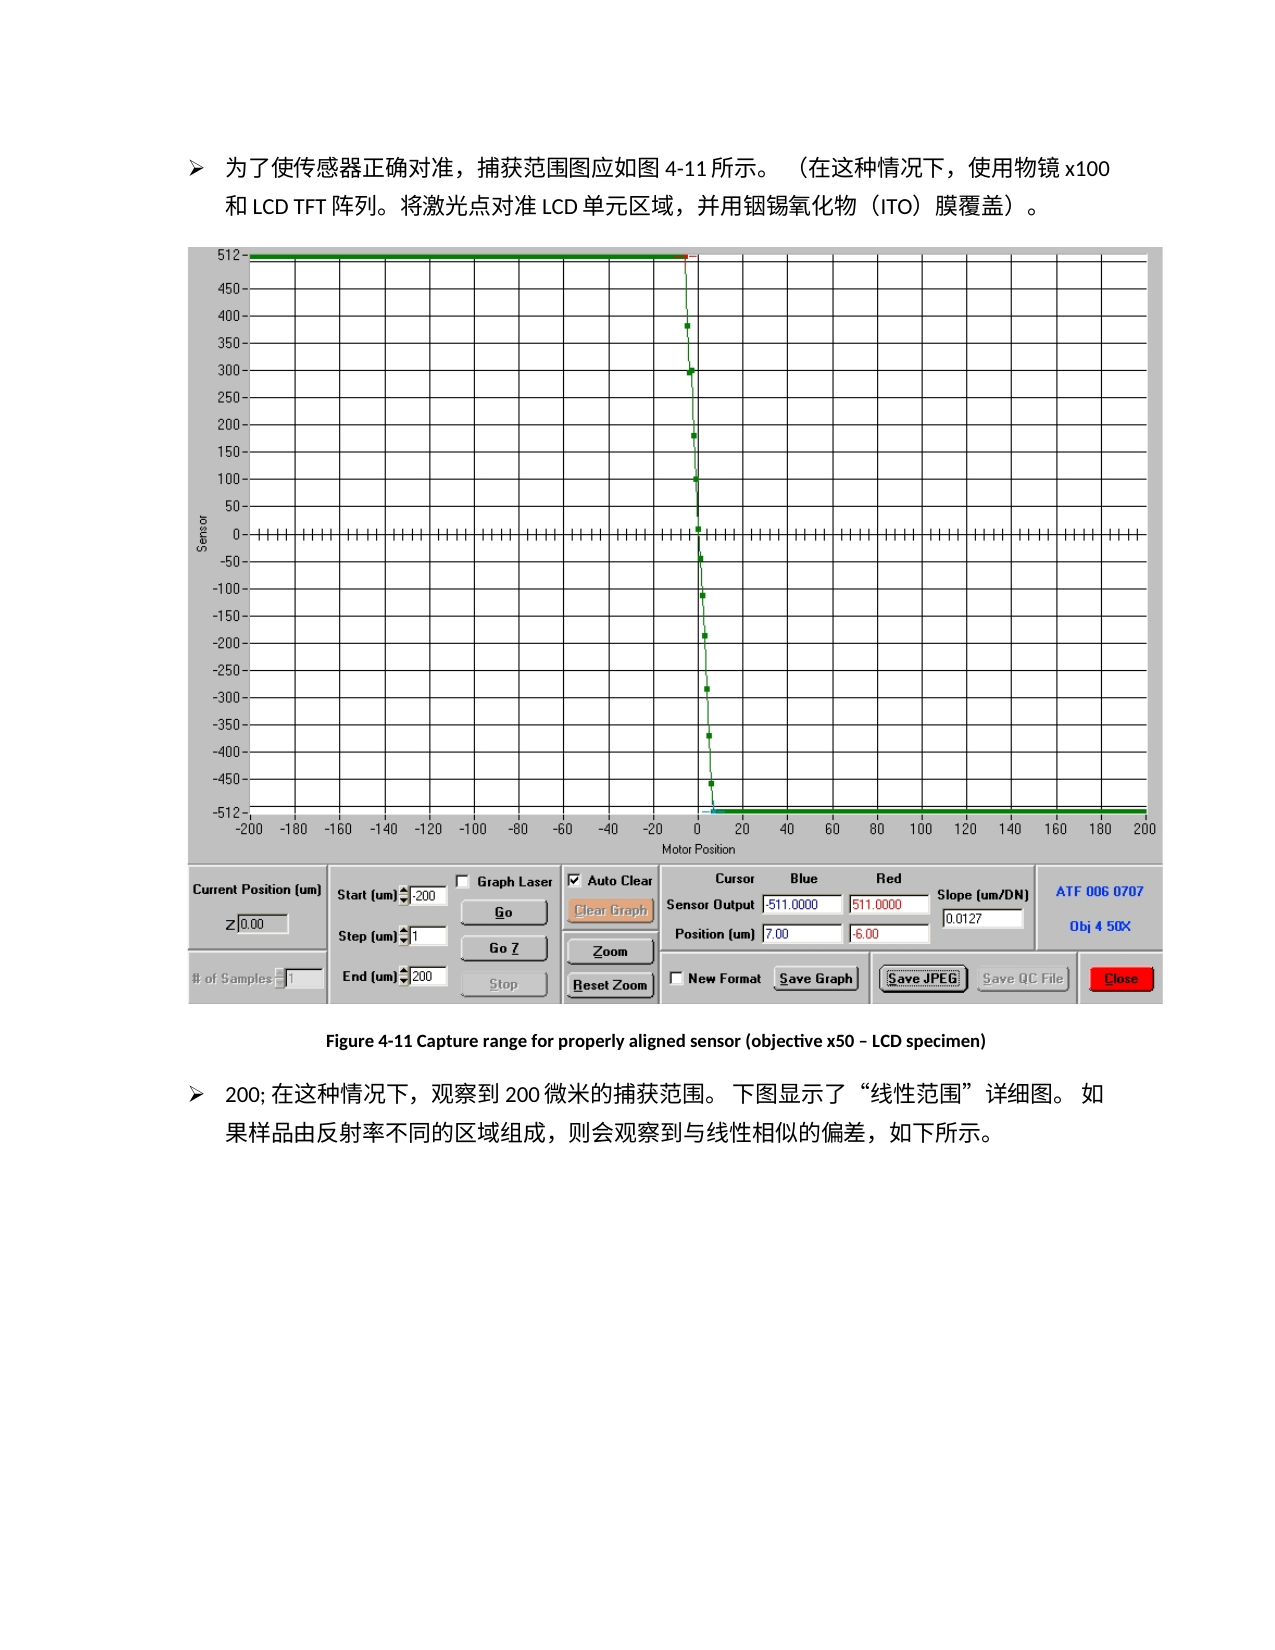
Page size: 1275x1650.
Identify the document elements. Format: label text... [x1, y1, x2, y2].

list 200; 在这种情况下，观察到200微米的捕获范围。 下图显示了“线性范围”详细图。 如果样品由反射率不同的区域组成，则会观察到与线性相似的偏差，如下所示。 [187, 1076, 1125, 1148]
list 为了使传感器正确对准，捕获范围图应如图4-11所示。 （在这种情况下，使用物镜x100和LCD TFT阵列。将激光点对准LCD单元区域，并用铟锡氧化物（ITO）膜覆盖）。 [187, 150, 1125, 221]
text Figure 4-11 Capture range for properly aligned sensor (objective x50 – LCD specimen) [187, 1029, 1125, 1052]
